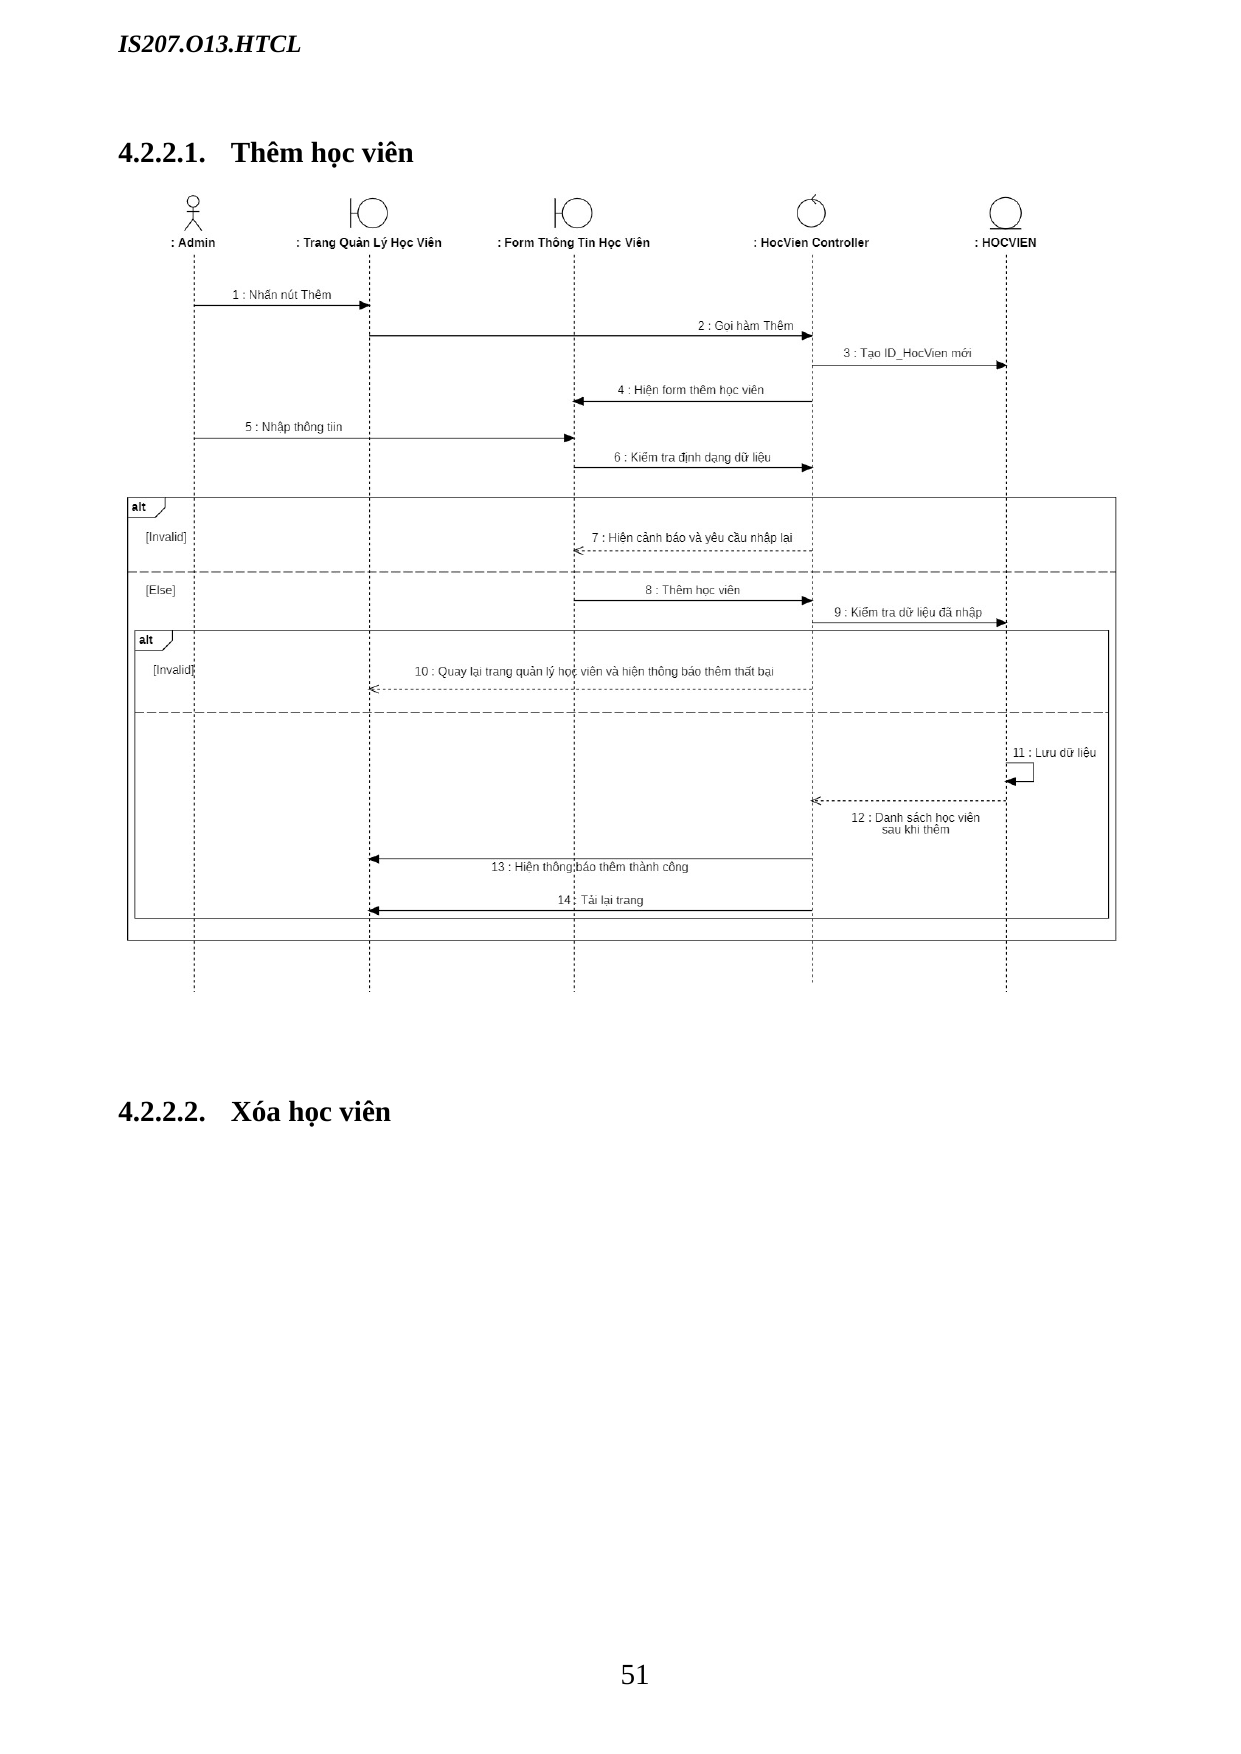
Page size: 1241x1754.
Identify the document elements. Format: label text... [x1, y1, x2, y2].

subtitle Xóa học viên [118, 1094, 1152, 1128]
picture [118, 185, 1152, 1028]
subtitle Thêm học viên [118, 135, 1152, 169]
